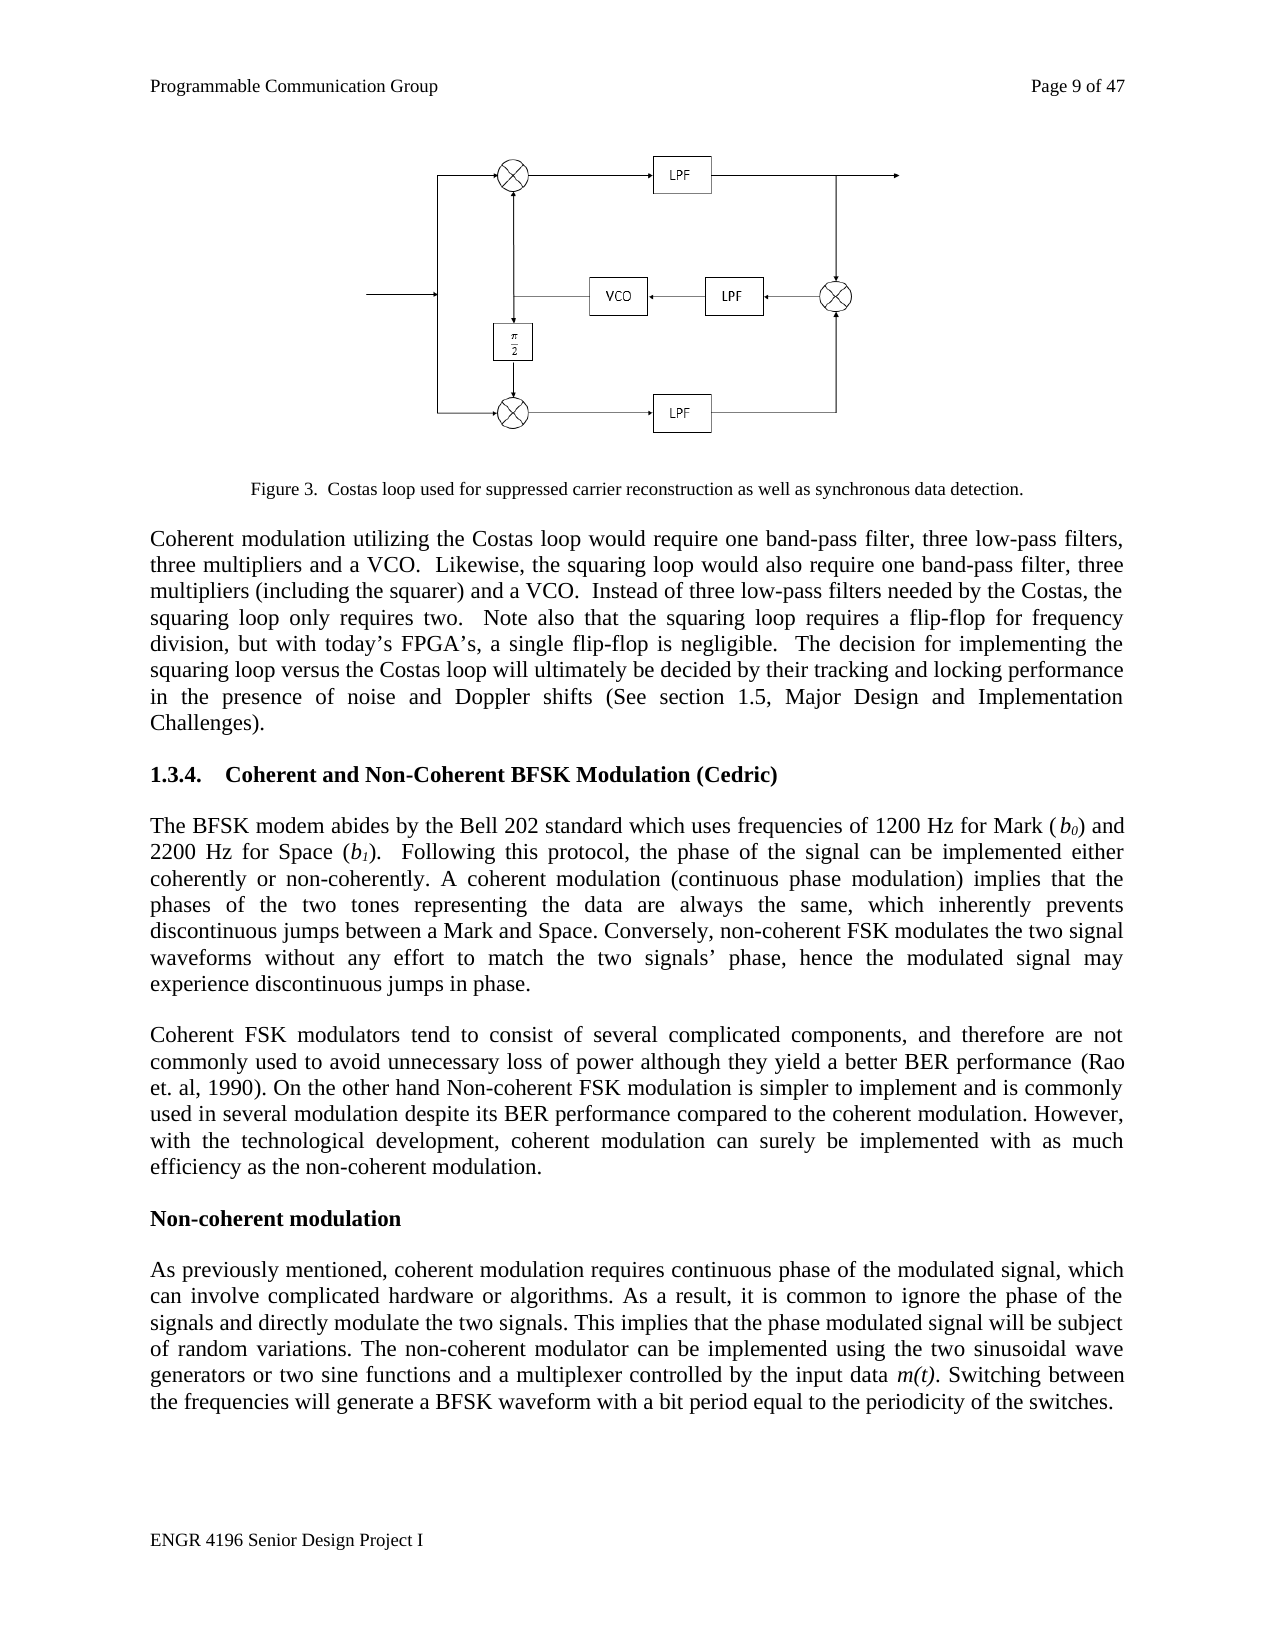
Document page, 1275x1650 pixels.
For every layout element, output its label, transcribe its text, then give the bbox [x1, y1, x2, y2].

text Coherent modulation utilizing the Costas loop would require one band-pass filter, three low-pass filters, three multipliers and a VCO. Likewise, the squaring loop would also require one band-pass filter, three multipliers (including the squarer) and a VCO. Instead of three low-pass filters needed by the Costas, the squaring loop only requires two. Note also that the squaring loop requires a flip-flop for frequency division, but with today’s FPGA’s, a single flip-flop is negligible. The decision for implementing the squaring loop versus the Costas loop will ultimately be decided by their tracking and locking performance in the presence of noise and Doppler shifts (See section 1.5, Major Design and Implementation Challenges). [150, 525, 1125, 736]
text Non-coherent modulation [150, 1204, 1125, 1231]
text The BFSK modem abides by the Bell 202 standard which uses frequencies of 1200 Hz for Mark (b0) and 2200 Hz for Space (b1). Following this protocol, the phase of the signal can be implemented either coherently or non-coherently. A coherent modulation (continuous phase modulation) implies that the phases of the two tones representing the data are always the same, which inherently prevents discontinuous jumps between a Mark and Space. Conversely, non-coherent FSK modulates the two signal waveforms without any effort to match the two signals’ phase, hence the modulated signal may experience discontinuous jumps in phase. [150, 812, 1125, 996]
picture [356, 150, 919, 454]
text Coherent FSK modulators tend to consist of several complicated components, and therefore are not commonly used to avoid unnecessary loss of power although they yield a better BER performance (Rao et. al, 1990). On the other hand Non-coherent FSK modulation is simpler to implement and is commonly used in several modulation despite its BER performance compared to the coherent modulation. However, with the technological development, coherent modulation can surely be implemented with as much efficiency as the non-coherent modulation. [150, 1021, 1125, 1179]
text Figure 3. Costas loop used for suppressed carrier reconstruction as well as synchronous data detection. [150, 478, 1125, 500]
subtitle Coherent and Non-Coherent BFSK Modulation (Cedric) [150, 761, 1125, 787]
text As previously mentioned, coherent modulation requires continuous phase of the modulated signal, which can involve complicated hardware or algorithms. As a result, it is common to ignore the phase of the signals and directly modulate the two signals. This implies that the phase modulated signal will be subject of random variations. The non-coherent modulator can be implemented using the two sinusoidal wave generators or two sine functions and a multiplexer controlled by the input data m(t). Switching between the frequencies will generate a BFSK waveform with a bit period equal to the periodicity of the switches. [150, 1256, 1125, 1414]
